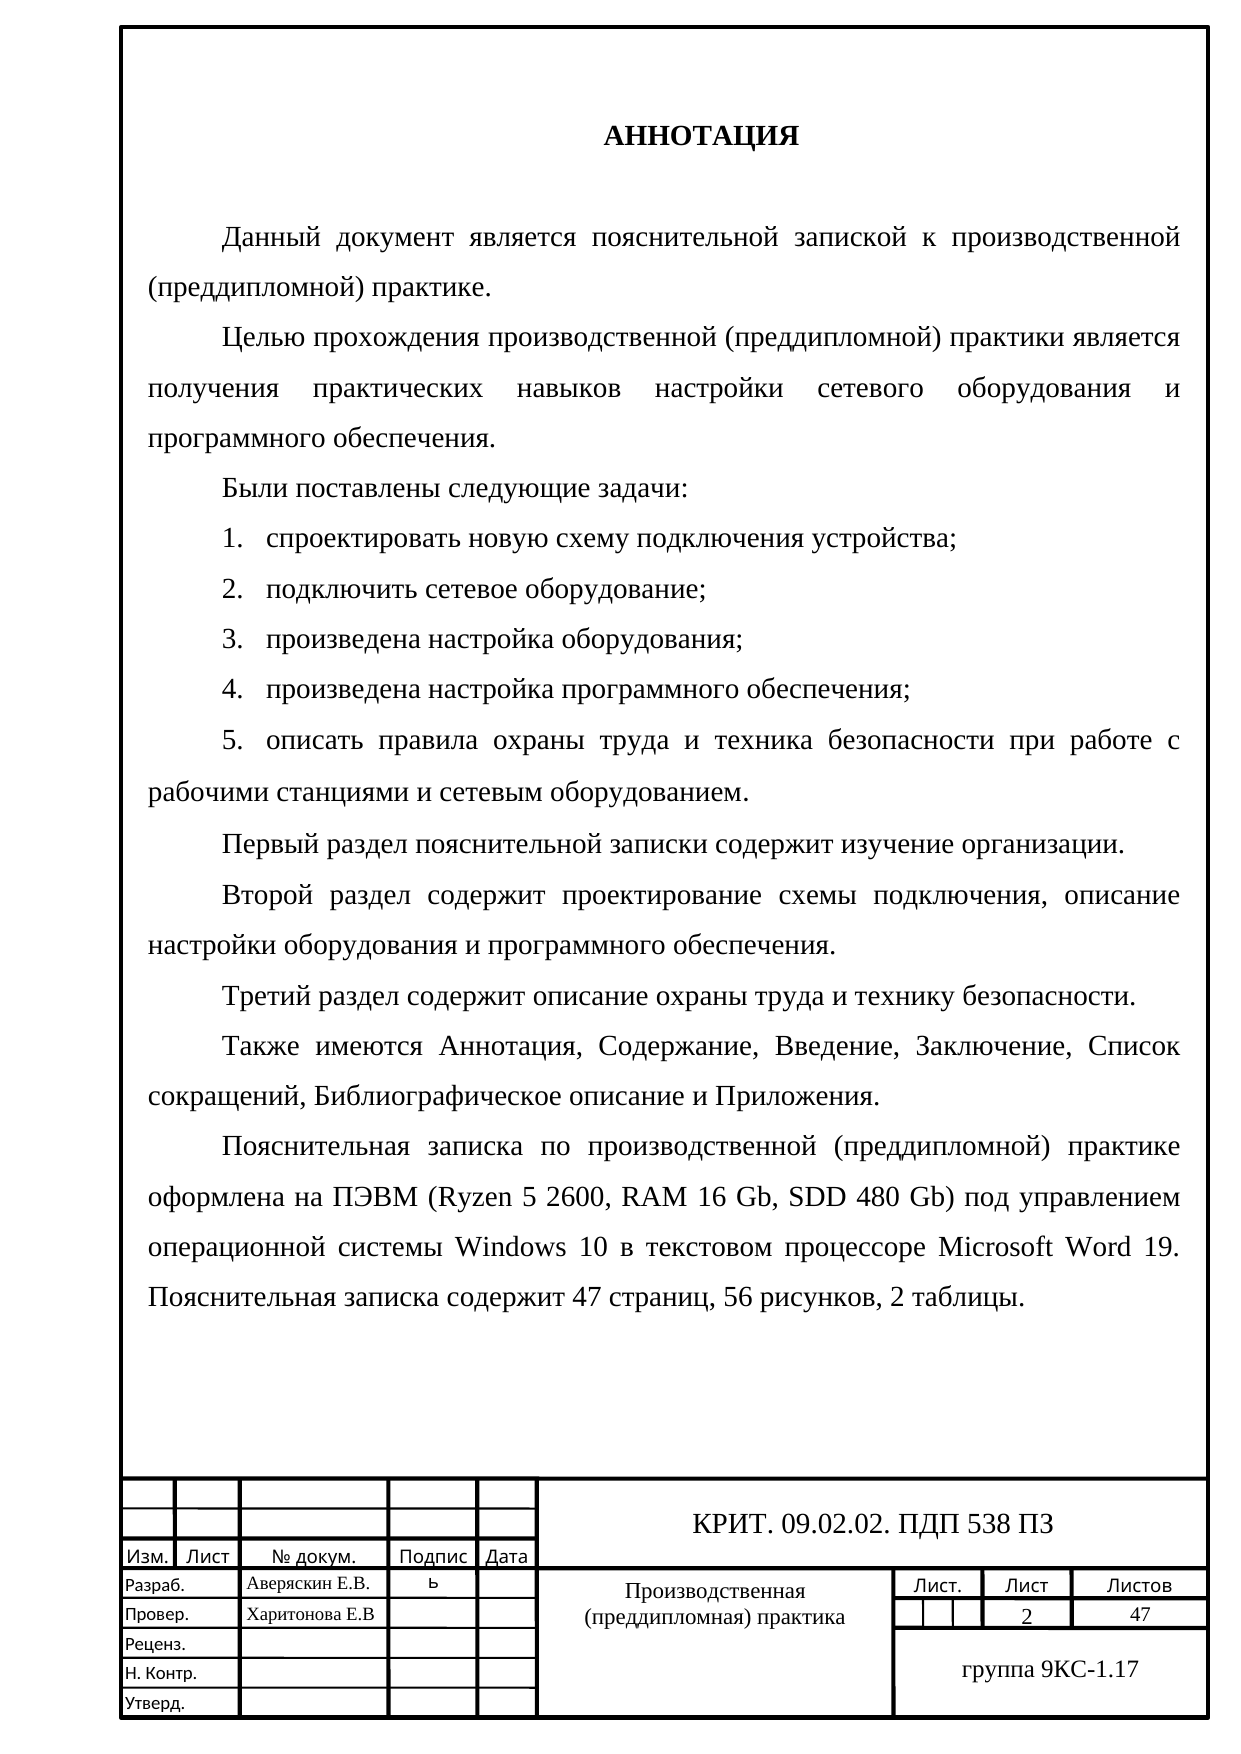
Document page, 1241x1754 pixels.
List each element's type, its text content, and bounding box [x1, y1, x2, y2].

list произведена настройка программного обеспечения; [148, 672, 1181, 705]
text Пояснительная записка по производственной (преддипломной) практике оформлена на ПЭВМ (Ryzen 5 2600, RAM 16 Gb, SDD 480 Gb) под управлением операционной системы Windows 10 в текстовом процессоре Microsoft Word 19. Пояснительная записка содержит 47 страниц, 56 рисунков, 2 таблицы. [148, 1128, 1181, 1313]
list подключить сетевое оборудование; [148, 571, 1181, 604]
list произведена настройка оборудования; [148, 621, 1181, 655]
text Первый раздел пояснительной записки содержит изучение организации. [148, 827, 1181, 860]
list спроектировать новую схему подключения устройства; [148, 521, 1181, 554]
text Были поставлены следующие задачи: [148, 470, 1181, 504]
text Третий раздел содержит описание охраны труда и технику безопасности. [148, 978, 1181, 1011]
text Также имеются Аннотация, Содержание, Введение, Заключение, Список сокращений, Библиографическое описание и Приложения. [148, 1028, 1181, 1112]
text Целью прохождения производственной (преддипломной) практики является получения практических навыков настройки сетевого оборудования и программного обеспечения. [148, 319, 1181, 453]
text Второй раздел содержит проектирование схемы подключения, описание настройки оборудования и программного обеспечения. [148, 877, 1181, 961]
text АННОТАЦИЯ [177, 118, 1152, 152]
text Данный документ является пояснительной запиской к производственной (преддипломной) практике. [148, 219, 1181, 303]
list описать правила охраны труда и техника безопасности при работе с рабочими станциями и сетевым оборудованием. [148, 722, 1181, 809]
